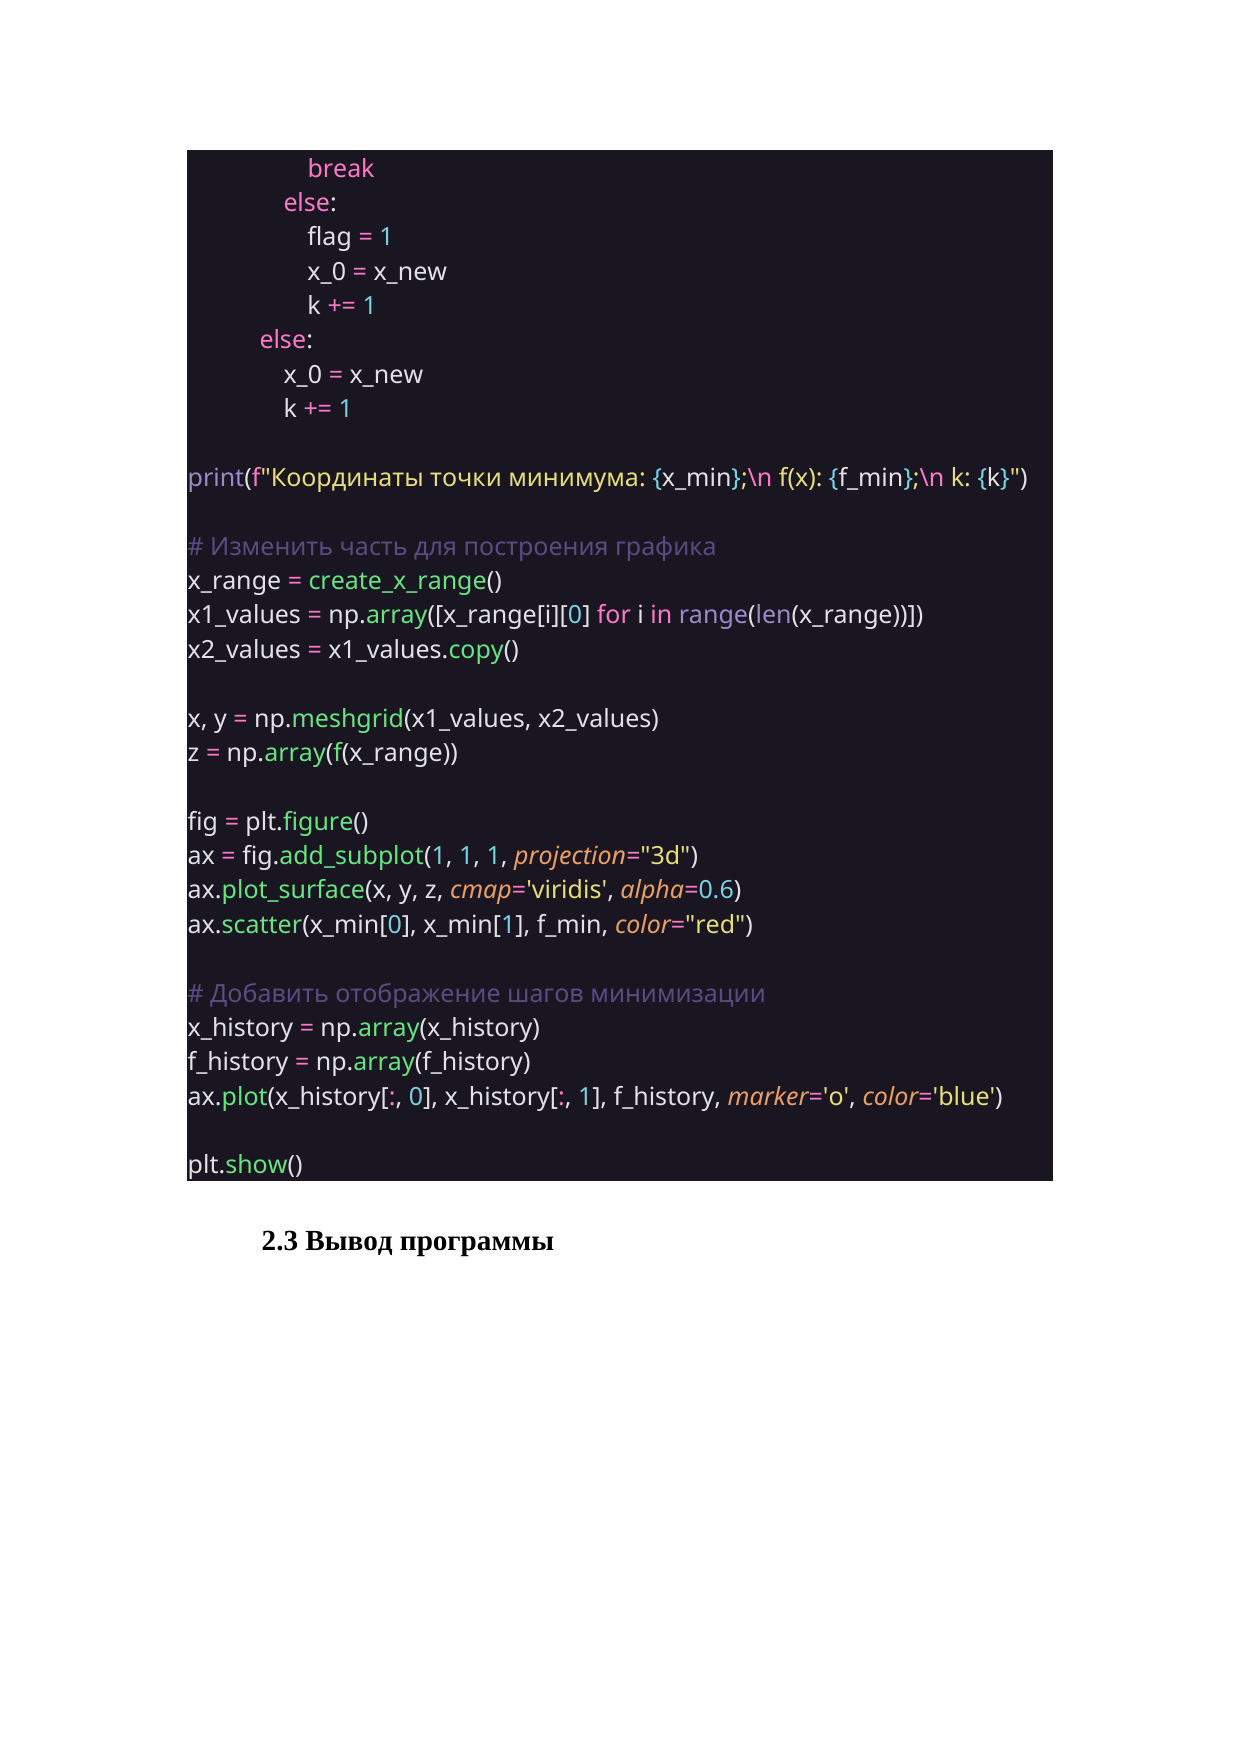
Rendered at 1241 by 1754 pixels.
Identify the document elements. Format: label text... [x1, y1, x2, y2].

text z = np.array(f(x_range)) [187, 734, 1053, 769]
text fig = plt.figure() [187, 803, 1053, 837]
text x_history = np.array(x_history) [187, 1009, 1053, 1044]
text k += 1 [187, 287, 1053, 322]
text x2_values = x1_values.copy() [187, 631, 1053, 666]
text ax.plot_surface(x, y, z, cmap='viridis', alpha=0.6) [187, 872, 1053, 906]
text print(f"Координаты точки минимума: {x_min};\n f(x): {f_min};\n k: {k}") [187, 459, 1053, 494]
text # Изменить часть для построения графика [187, 528, 1053, 562]
text f_history = np.array(f_history) [187, 1044, 1053, 1078]
text ax = fig.add_subplot(1, 1, 1, projection="3d") [187, 837, 1053, 872]
text ax.scatter(x_min[0], x_min[1], f_min, color="red") [187, 906, 1053, 941]
text else: [187, 184, 1053, 219]
text 2.3 Вывод программы [187, 1223, 1053, 1257]
text x_0 = x_new [187, 356, 1053, 391]
text k += 1 [187, 391, 1053, 425]
text x, y = np.meshgrid(x1_values, x2_values) [187, 700, 1053, 734]
text flag = 1 [187, 219, 1053, 253]
text else: [187, 322, 1053, 356]
text x_range = create_x_range() [187, 562, 1053, 597]
text plt.show() [187, 1147, 1053, 1181]
text break [187, 150, 1053, 184]
text x_0 = x_new [187, 253, 1053, 287]
text x1_values = np.array([x_range[i][0] for i in range(len(x_range))]) [187, 597, 1053, 631]
text # Добавить отображение шагов минимизации [187, 975, 1053, 1009]
text ax.plot(x_history[:, 0], x_history[:, 1], f_history, marker='o', color='blue') [187, 1078, 1053, 1112]
